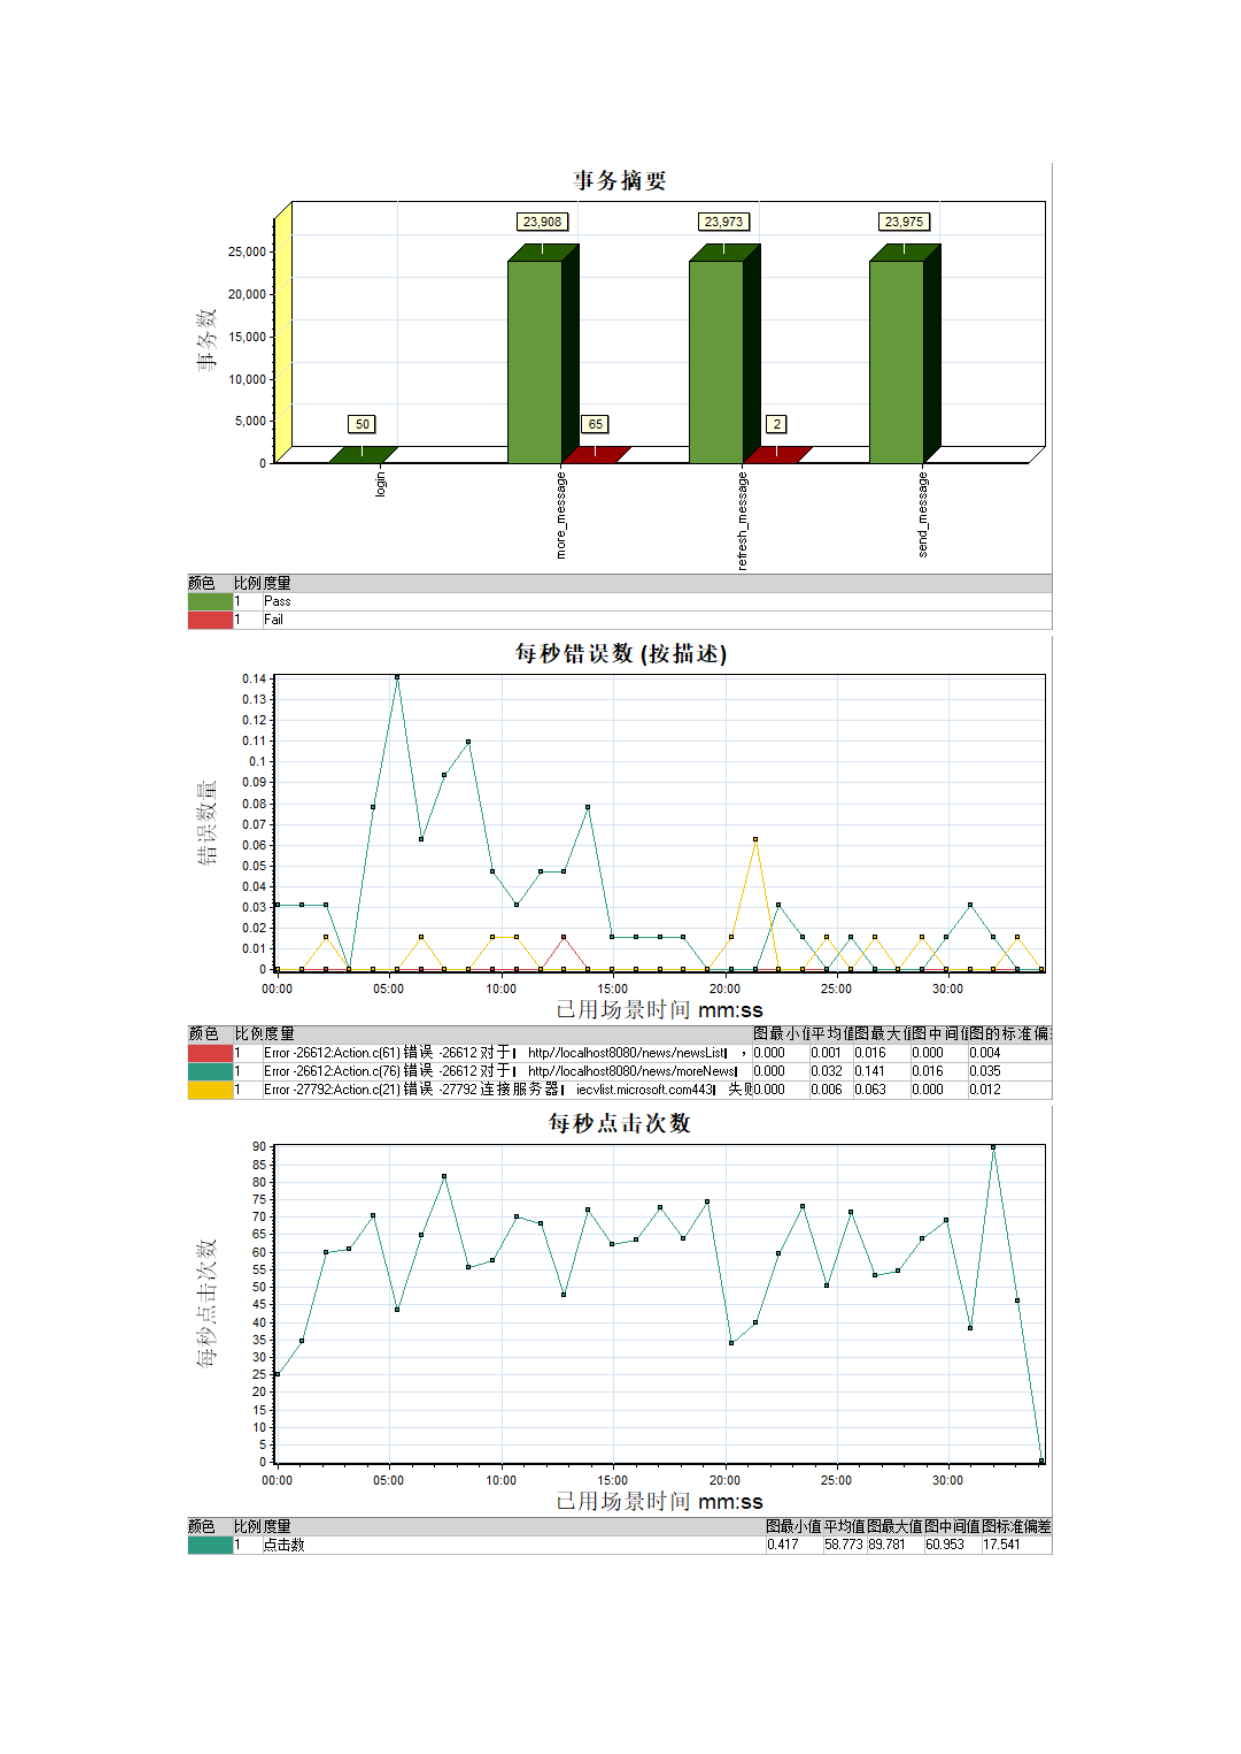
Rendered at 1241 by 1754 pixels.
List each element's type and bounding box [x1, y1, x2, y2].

picture [187, 1106, 1053, 1555]
picture [187, 163, 1053, 630]
picture [187, 636, 1053, 1100]
